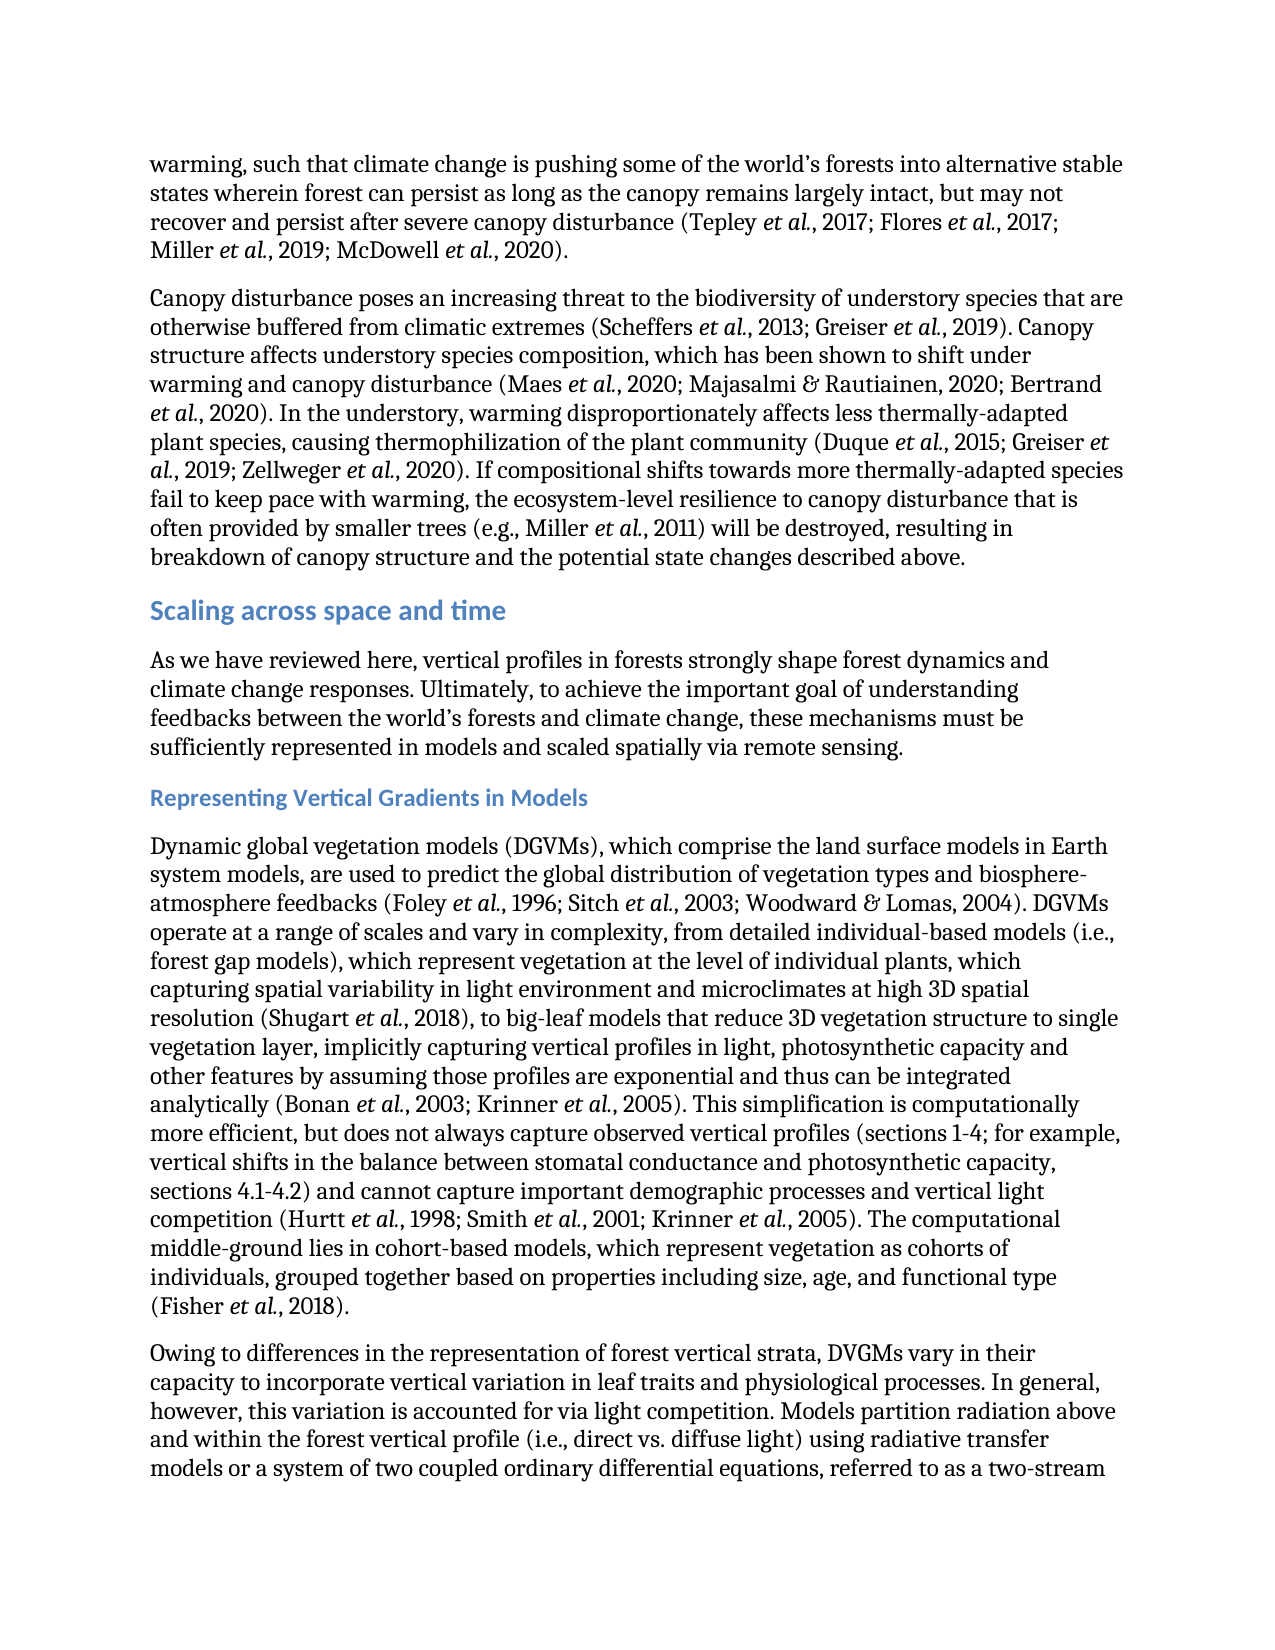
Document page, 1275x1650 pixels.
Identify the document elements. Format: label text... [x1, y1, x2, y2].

text Canopy disturbance poses an increasing threat to the biodiversity of understory species that are otherwise buffered from climatic extremes (Scheffers et al., 2013; Greiser et al., 2019). Canopy structure affects understory species composition, which has been shown to shift under warming and canopy disturbance (Maes et al., 2020; Majasalmi & Rautiainen, 2020; Bertrand et al., 2020). In the understory, warming disproportionately affects less thermally-adapted plant species, causing thermophilization of the plant community (Duque et al., 2015; Greiser et al., 2019; Zellweger et al., 2020). If compositional shifts towards more thermally-adapted species fail to keep pace with warming, the ecosystem-level resilience to canopy disturbance that is often provided by smaller trees (e.g., Miller et al., 2011) will be destroyed, resulting in breakdown of canopy structure and the potential state changes described above. [150, 284, 1125, 571]
text As we have reviewed here, vertical profiles in forests strongly shape forest dynamics and climate change responses. Ultimately, to achieve the important goal of understanding feedbacks between the world’s forests and climate change, these mechanisms must be sufficiently represented in models and scaled spatially via remote sensing. [150, 646, 1125, 761]
subtitle Representing Vertical Gradients in Models [150, 782, 1125, 813]
text Dynamic global vegetation models (DGVMs), which comprise the land surface models in Earth system models, are used to predict the global distribution of vegetation types and biosphere-atmosphere feedbacks (Foley et al., 1996; Sitch et al., 2003; Woodward & Lomas, 2004). DGVMs operate at a range of scales and vary in complexity, from detailed individual-based models (i.e., forest gap models), which represent vegetation at the level of individual plants, which capturing spatial variability in light environment and microclimates at high 3D spatial resolution (Shugart et al., 2018), to big-leaf models that reduce 3D vegetation structure to single vegetation layer, implicitly capturing vertical profiles in light, photosynthetic capacity and other features by assuming those profiles are exponential and thus can be integrated analytically (Bonan et al., 2003; Krinner et al., 2005). This simplification is computationally more efficient, but does not always capture observed vertical profiles (sections 1-4; for example, vertical shifts in the balance between stomatal conductance and photosynthetic capacity, sections 4.1-4.2) and cannot capture important demographic processes and vertical light competition (Hurtt et al., 1998; Smith et al., 2001; Krinner et al., 2005). The computational middle-ground lies in cohort-based models, which represent vegetation as cohorts of individuals, grouped together based on properties including size, age, and functional type (Fisher et al., 2018). [150, 832, 1125, 1320]
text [150, 150, 1125, 265]
subtitle Scaling across space and time [150, 592, 1125, 628]
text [150, 1339, 1125, 1483]
